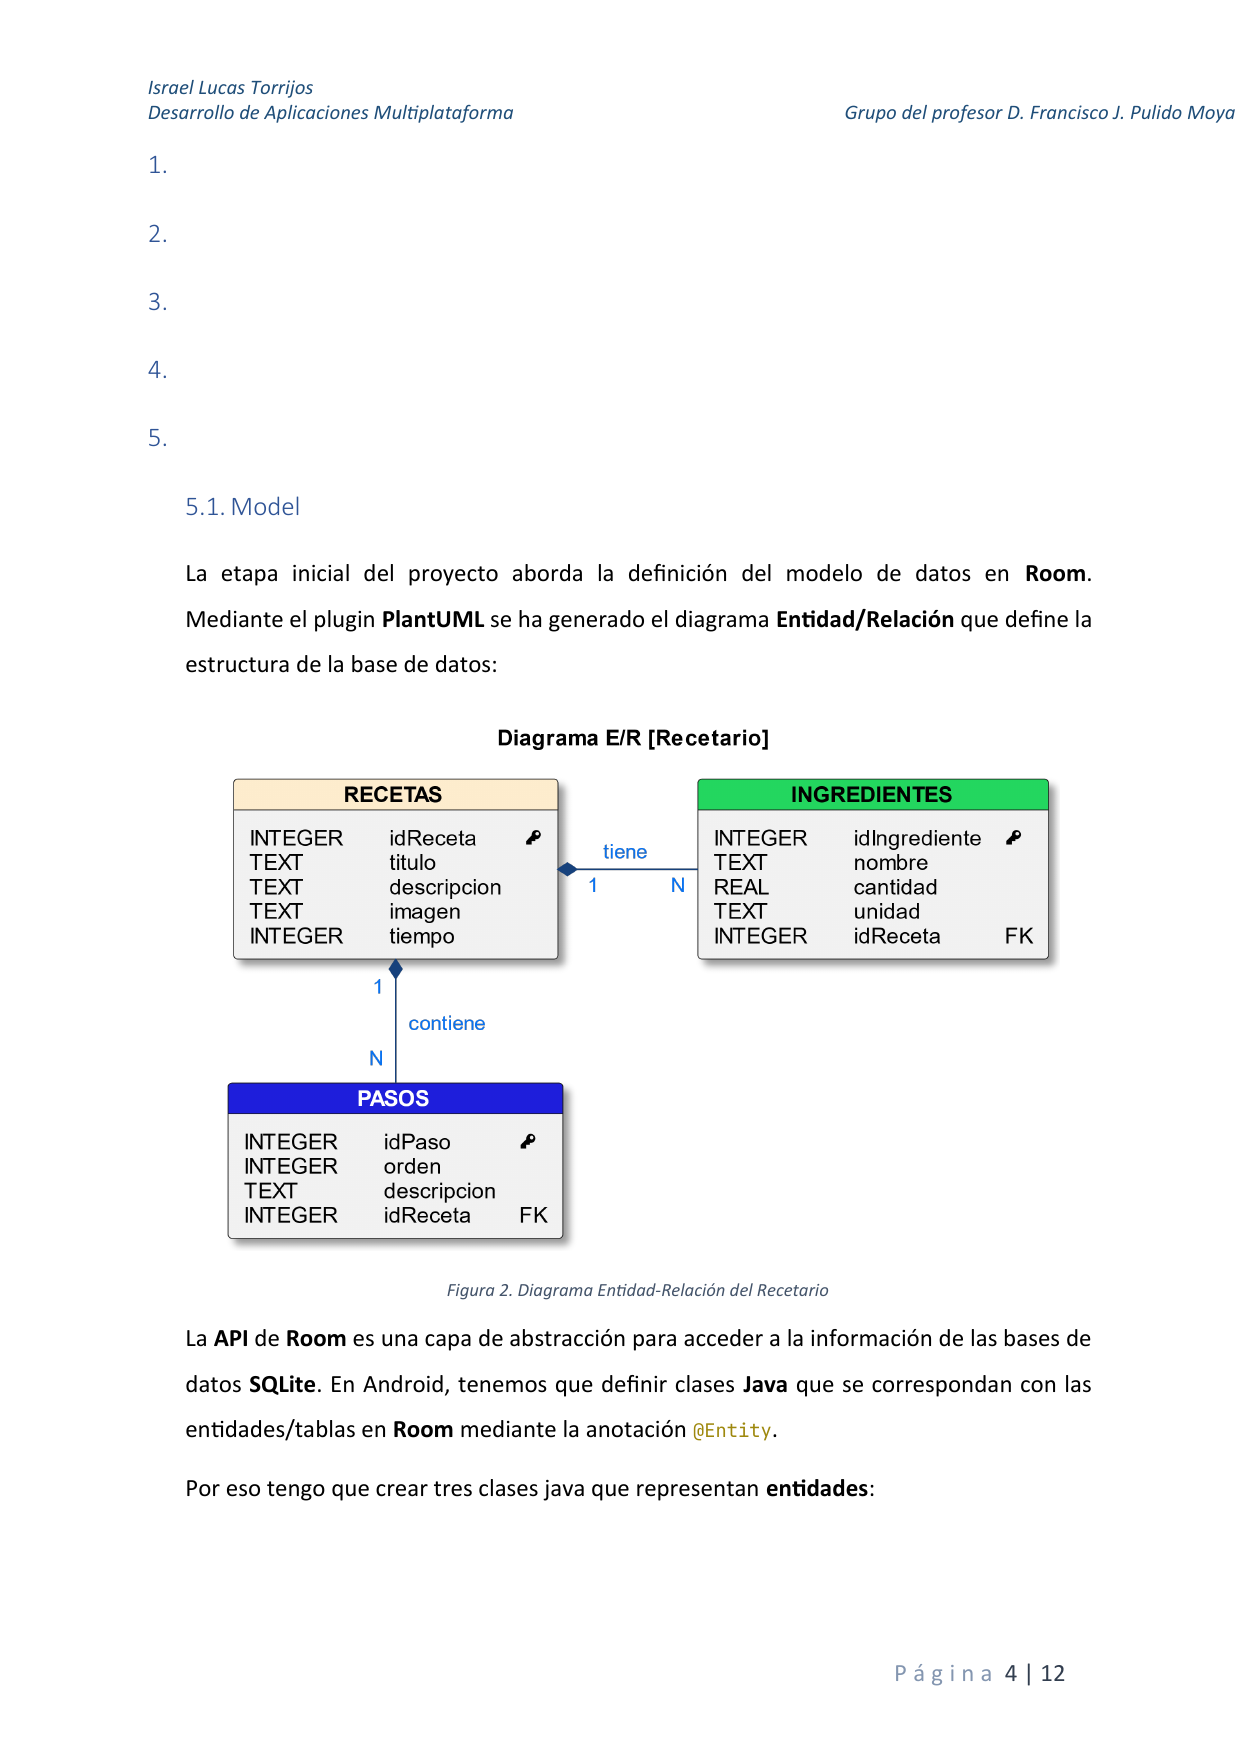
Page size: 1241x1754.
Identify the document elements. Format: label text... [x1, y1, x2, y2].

subtitle Model [185, 489, 1092, 522]
text La API de Room es una capa de abstracción para acceder a la información de las bases de datos SQLite. En Android, tenemos que definir clases Java que se correspondan con las entidades/tablas en Room mediante la anotación @Entity. [185, 1322, 1092, 1444]
picture [217, 706, 1060, 1251]
text La etapa inicial del proyecto aborda la definición del modelo de datos en Room. Mediante el plugin PlantUML se ha generado el diagrama Entidad/Relación que define la estructura de la base de datos: [185, 557, 1092, 679]
text Por eso tengo que crear tres clases java que representan entidades: [185, 1472, 1092, 1502]
text Figura 2. Diagrama Entidad-Relación del Recetario [185, 1278, 1092, 1301]
